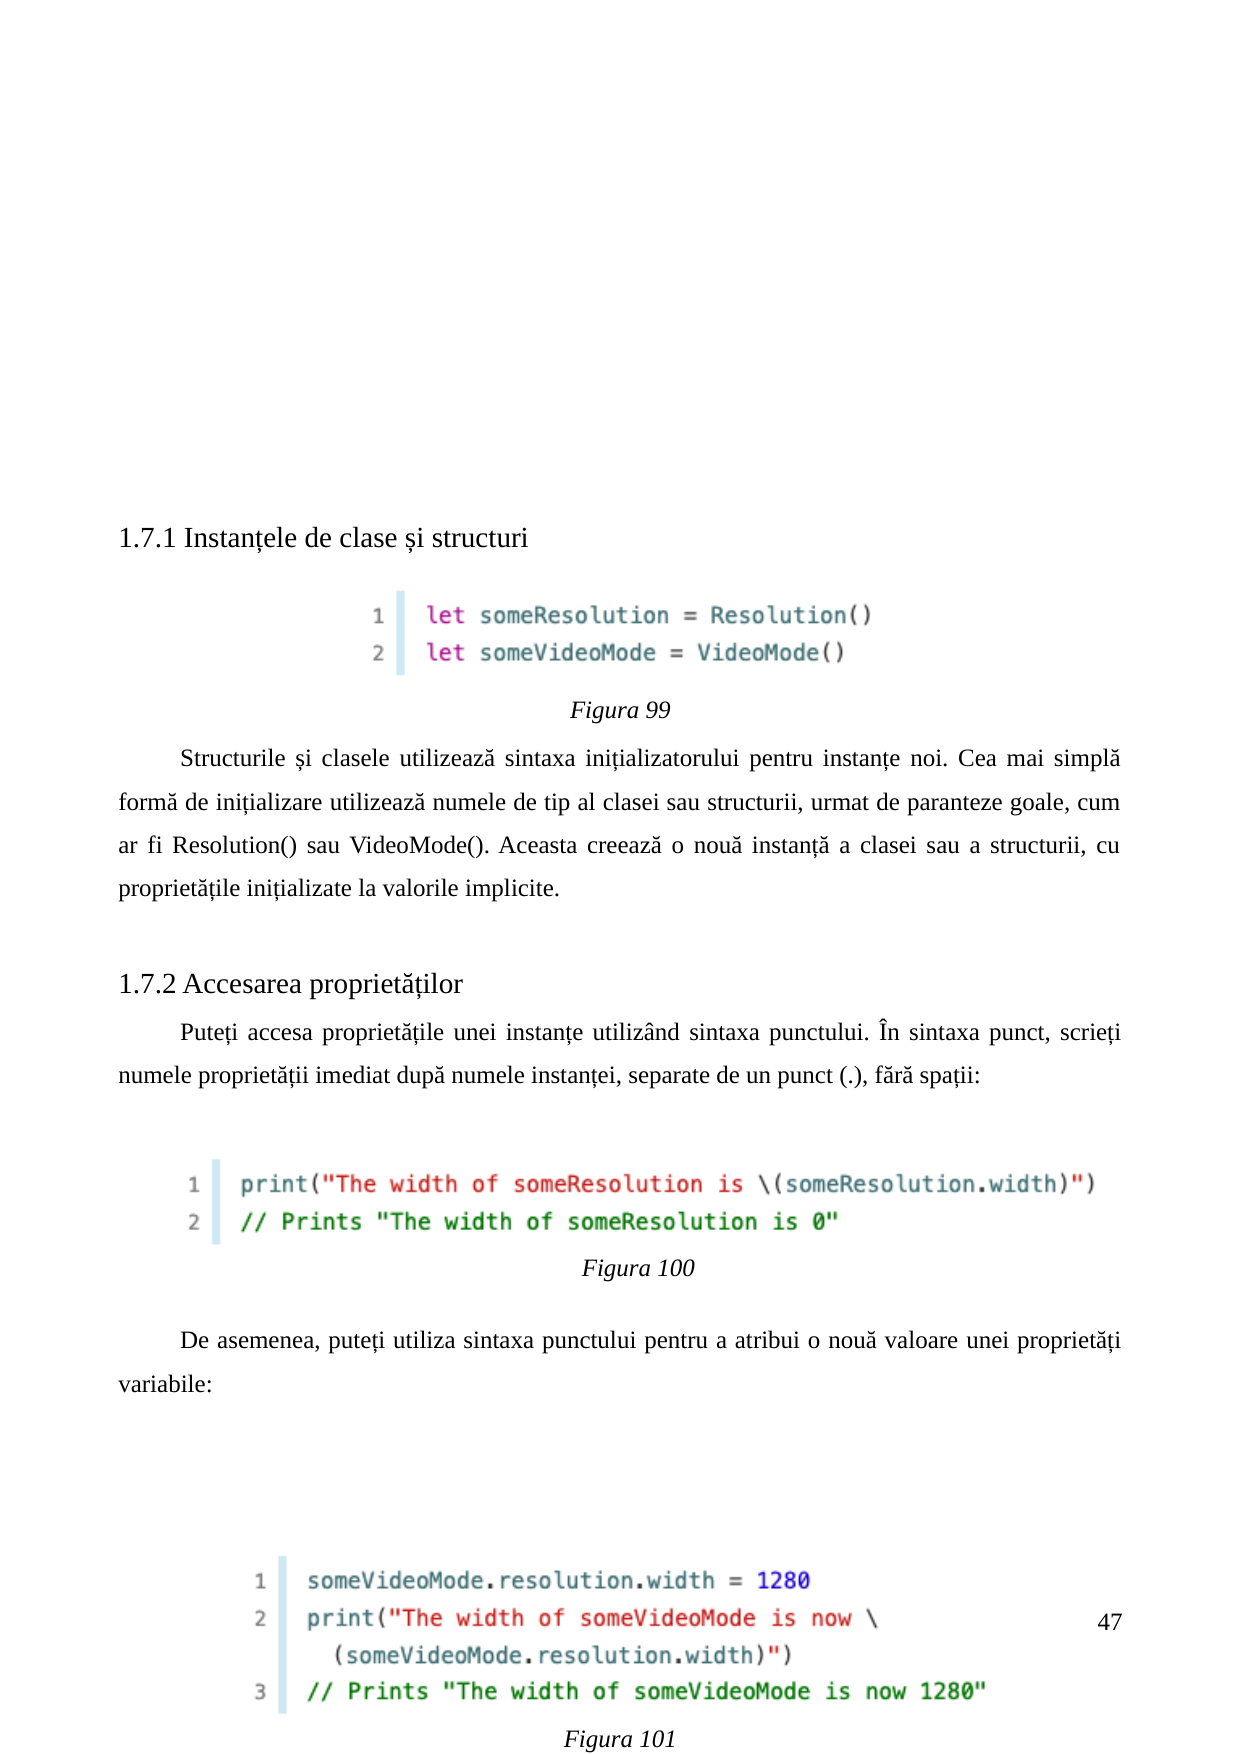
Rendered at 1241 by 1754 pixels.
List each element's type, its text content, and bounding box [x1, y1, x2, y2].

text Structurile și clasele utilizează sintaxa inițializatorului pentru instanțe noi. Cea mai simplă formă de inițializare utilizează numele de tip al clasei sau structurii, urmat de paranteze goale, cum ar fi Resolution() sau VideoMode(). Aceasta creează o nouă instanță a clasei sau a structurii, cu proprietățile inițializate la valorile implicite. [118, 743, 1122, 902]
text Puteți accesa proprietățile unei instanțe utilizând sintaxa punctului. În sintaxa punct, scrieți numele proprietății imediat după numele instanței, separate de un punct (.), fără spații: [118, 1017, 1122, 1088]
picture [172, 1153, 1104, 1248]
text De asemenea, puteți utiliza sintaxa punctului pentru a atribui o nouă valoare unei proprietăți variabile: [118, 1326, 1122, 1397]
text 1.7.2 Accesarea proprietăților [118, 966, 1122, 1000]
picture [240, 1553, 1001, 1719]
subtitle 1.7.1 Instanțele de clase și structuri [118, 521, 1122, 554]
picture [358, 583, 883, 690]
